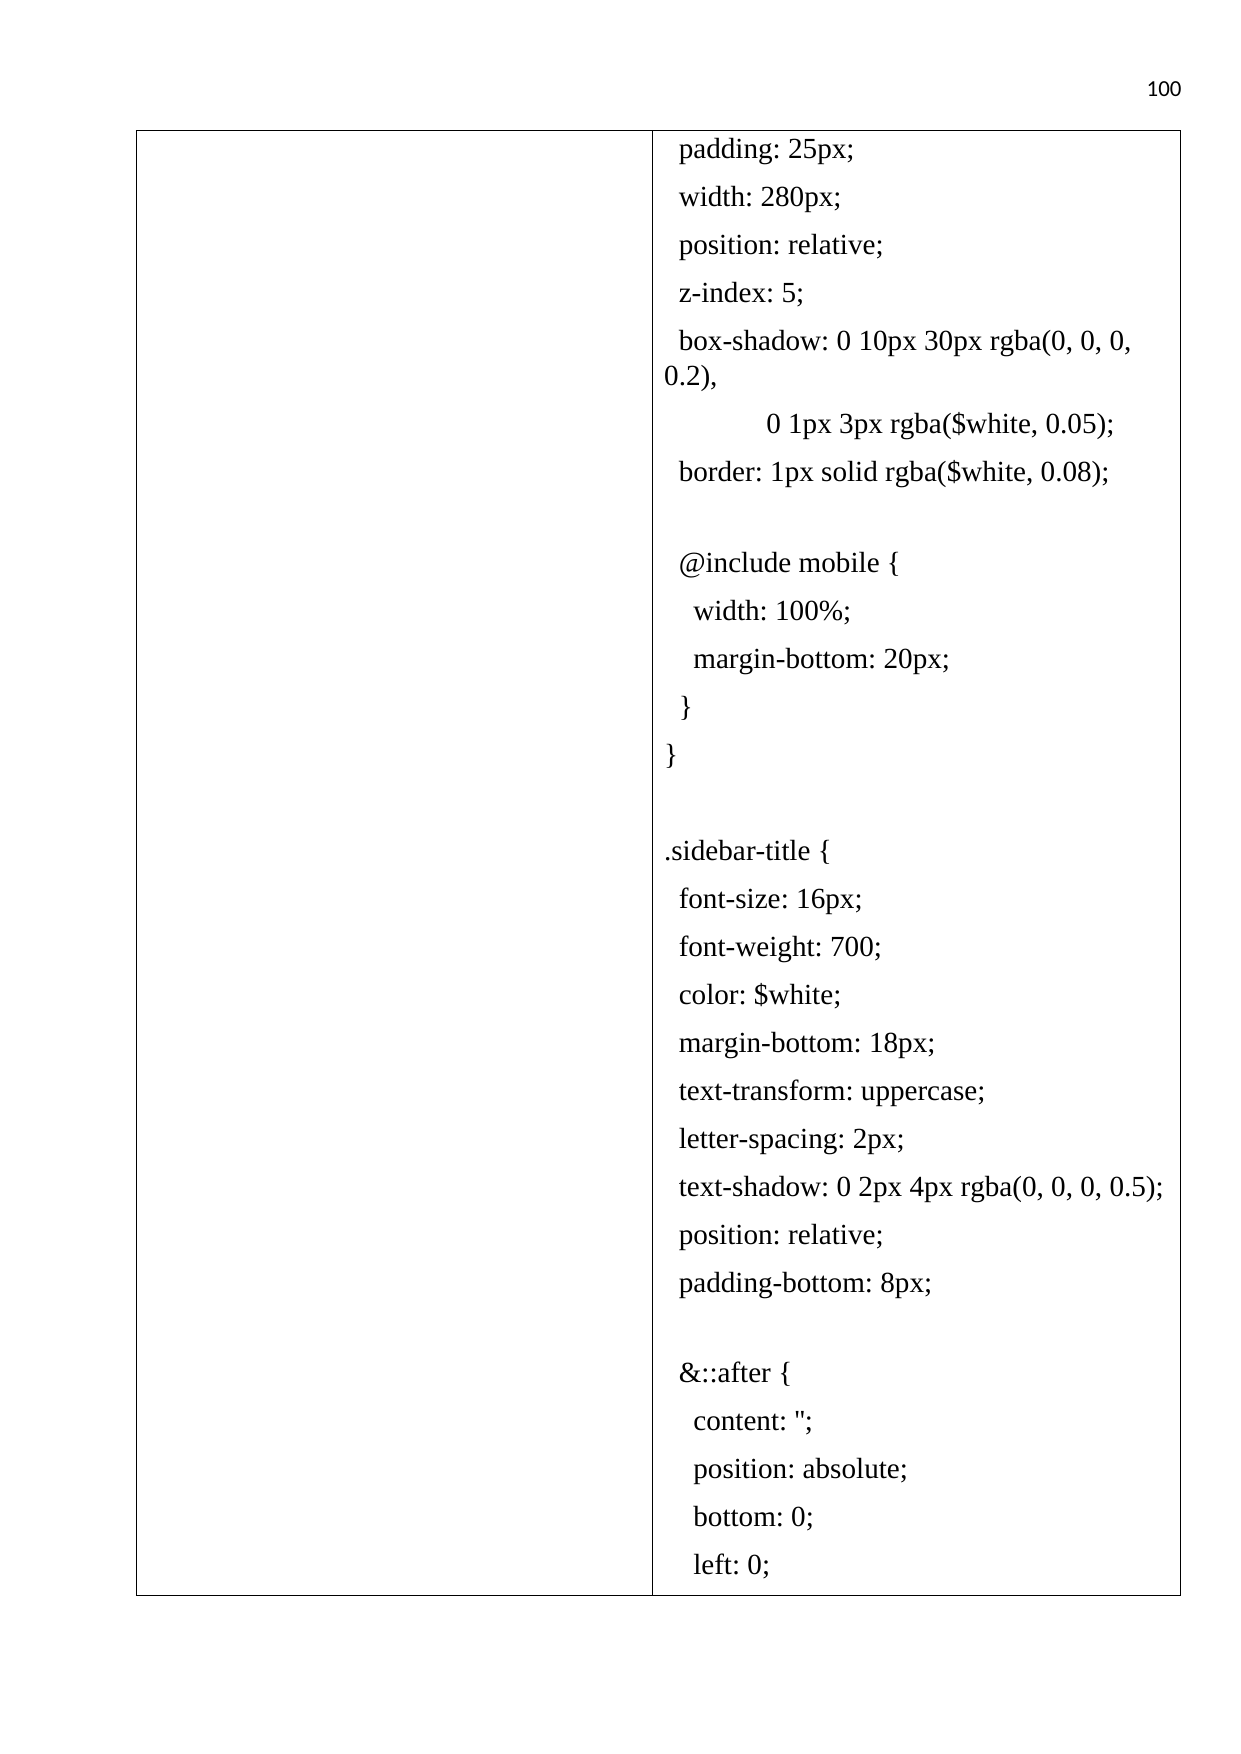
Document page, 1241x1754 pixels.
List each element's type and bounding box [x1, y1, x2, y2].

table_header [137, 131, 652, 1595]
table_header [653, 131, 1180, 1595]
